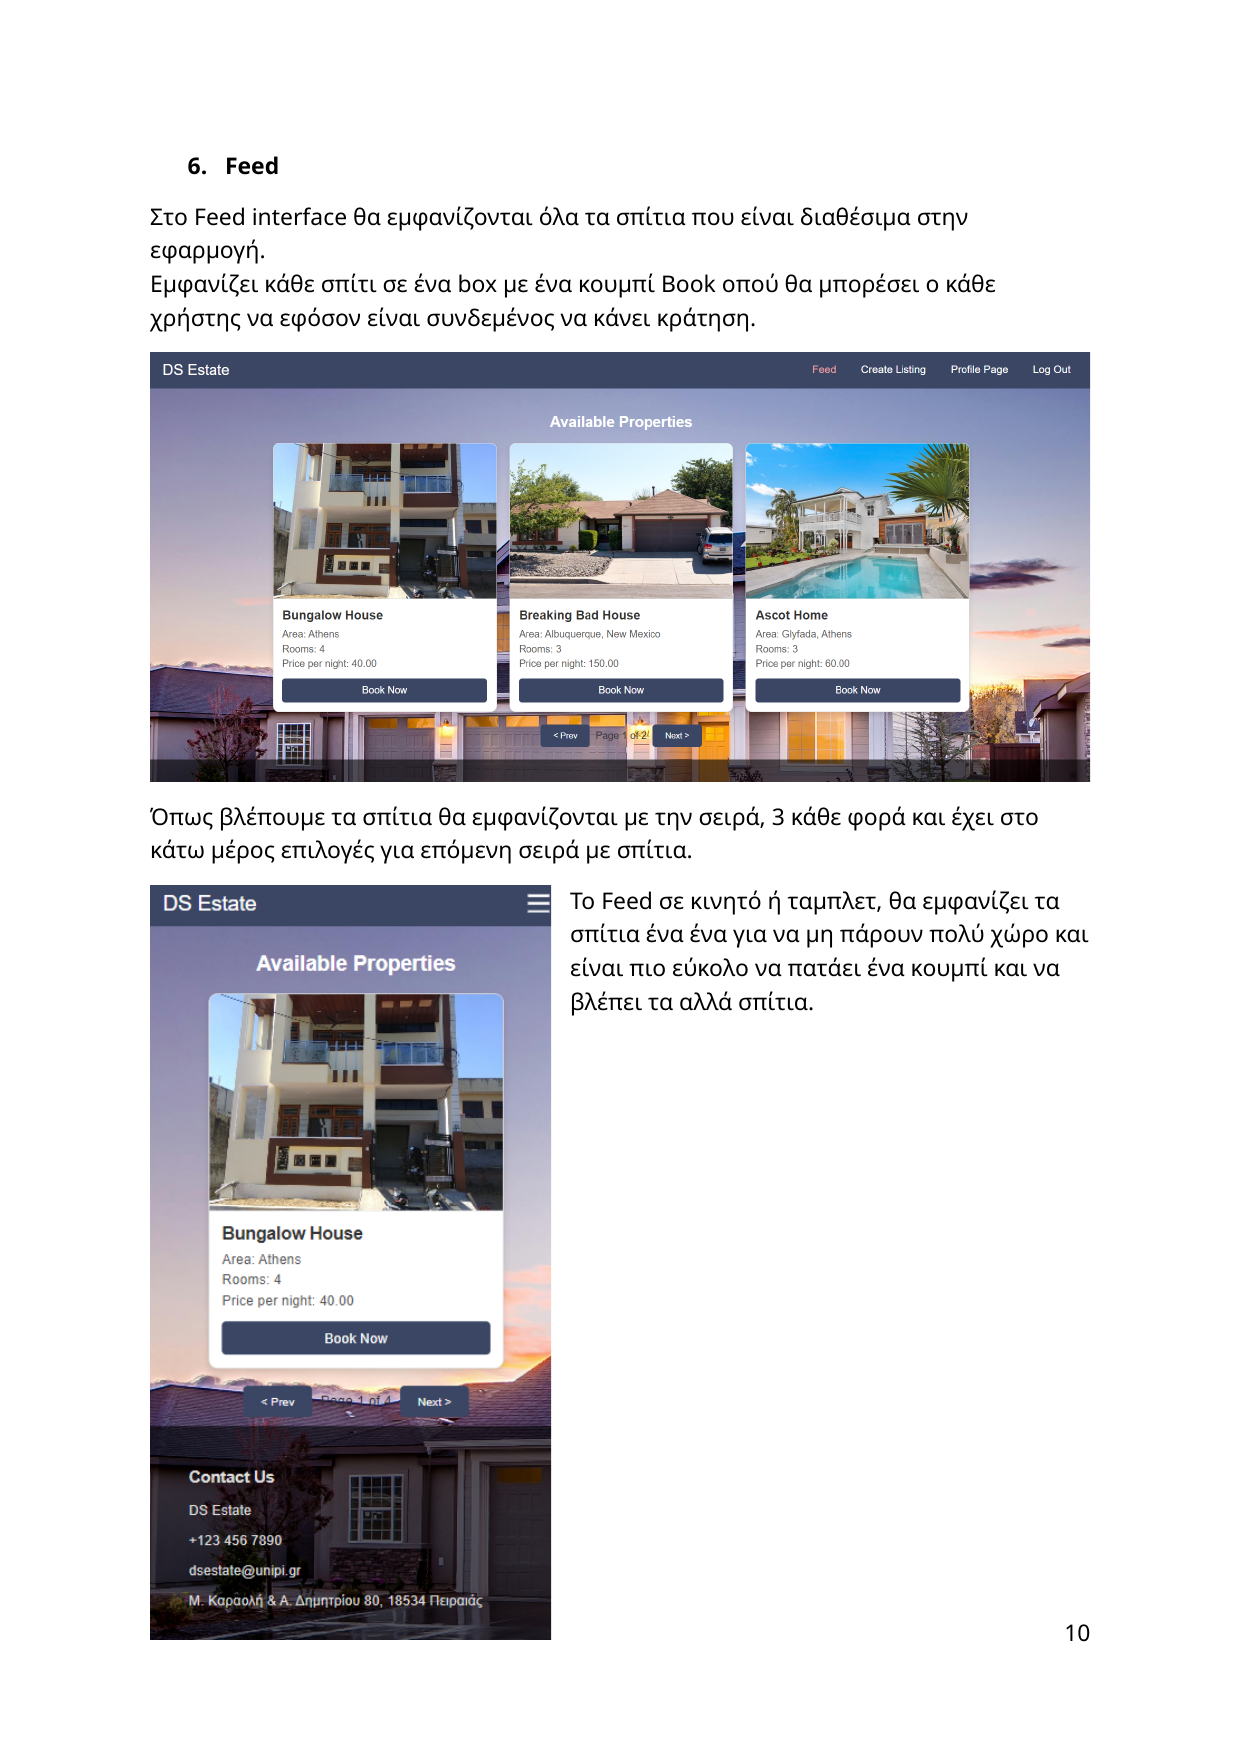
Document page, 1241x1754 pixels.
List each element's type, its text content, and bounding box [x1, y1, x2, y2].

list Feed [187, 150, 1090, 181]
text Στο Feed interface θα εμφανίζονται όλα τα σπίτια που είναι διαθέσιμα στην εφαρμογή. Εμφανίζει κάθε σπίτι σε ένα box με ένα κουμπί Book οπού θα μπορέσει ο κάθε χρήστης να εφόσον είναι συνδεμένος να κάνει κράτηση. [150, 200, 1090, 333]
picture [150, 885, 552, 1640]
picture [150, 352, 1091, 782]
text Όπως βλέπουμε τα σπίτια θα εμφανίζονται με την σειρά, 3 κάθε φορά και έχει στο κάτω μέρος επιλογές για επόμενη σειρά με σπίτια. [150, 800, 1090, 865]
text To Feed σε κινητό ή ταμπλετ, θα εμφανίζει τα σπίτια ένα ένα για να μη πάρουν πολύ χώρο και είναι πιο εύκολο να πατάει ένα κουμπί και να βλέπει τα αλλά σπίτια. [150, 884, 1090, 1017]
